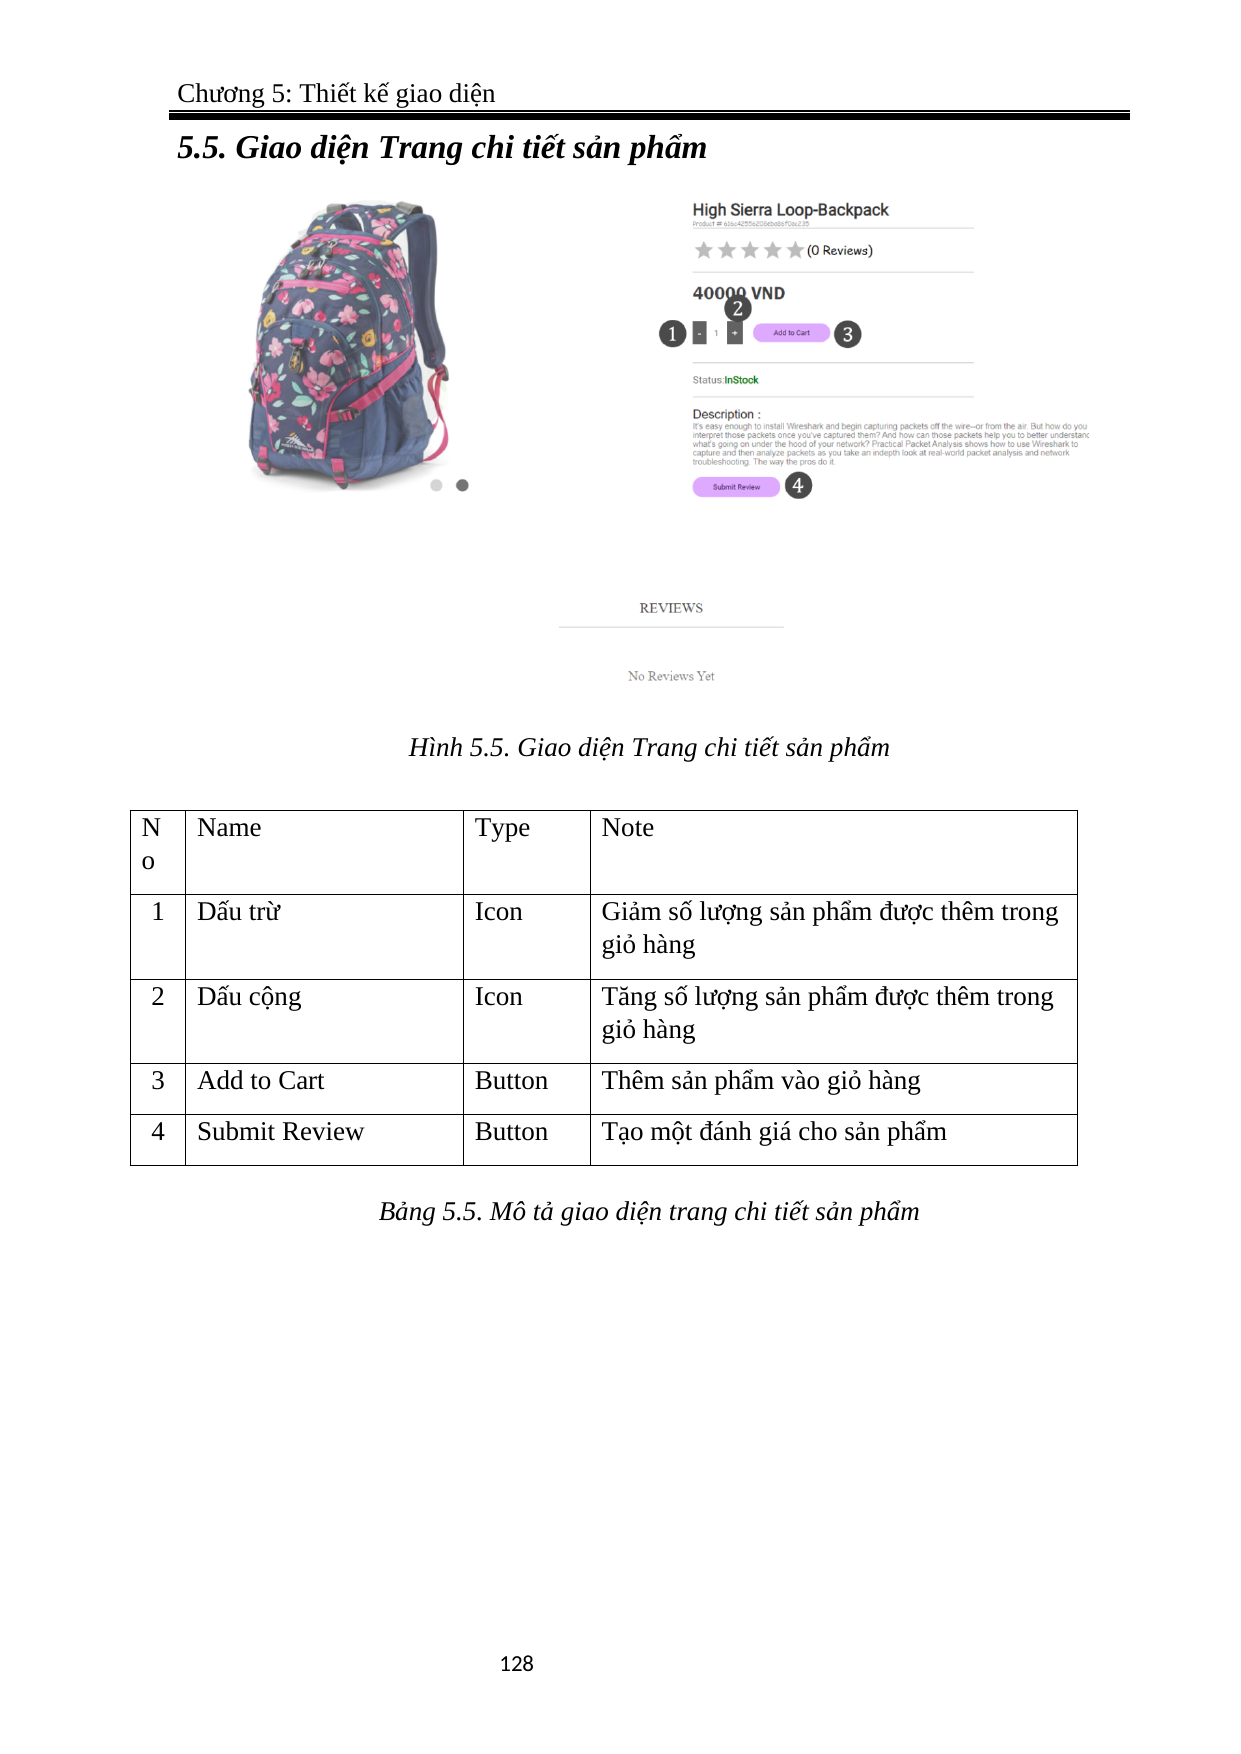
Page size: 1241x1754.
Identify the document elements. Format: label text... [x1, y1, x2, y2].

table_cell Button [464, 1064, 590, 1114]
table_cell Dấu trừ [186, 895, 463, 978]
table_header Type [464, 811, 590, 894]
table_cell Tạo một đánh giá cho sản phẩm [591, 1115, 1077, 1165]
table_cell 2 [131, 980, 185, 1063]
table_cell Add to Cart [186, 1064, 463, 1114]
table_cell 3 [131, 1064, 185, 1114]
table_cell 1 [131, 895, 185, 978]
picture [223, 181, 1089, 688]
table_cell Icon [464, 980, 590, 1063]
table_cell Button [464, 1115, 590, 1165]
subtitle 5.5. Giao diện Trang chi tiết sản phẩm [177, 127, 1122, 166]
table_header Name [186, 811, 463, 894]
subtitle Hình 5.5. Giao diện Trang chi tiết sản phẩm [177, 731, 1122, 762]
table_cell Icon [464, 895, 590, 978]
subtitle Bảng 5.5. Mô tả giao diện trang chi tiết sản phẩm [177, 1195, 1122, 1226]
table_cell Dấu cộng [186, 980, 463, 1063]
table_cell Thêm sản phẩm vào giỏ hàng [591, 1064, 1077, 1114]
table_cell Tăng số lượng sản phẩm được thêm trong giỏ hàng [591, 980, 1077, 1063]
table_header No [131, 811, 185, 894]
table_header Note [591, 811, 1077, 894]
table_cell Submit Review [186, 1115, 463, 1165]
table_cell Giảm số lượng sản phẩm được thêm trong giỏ hàng [591, 895, 1077, 978]
table_cell 4 [131, 1115, 185, 1165]
